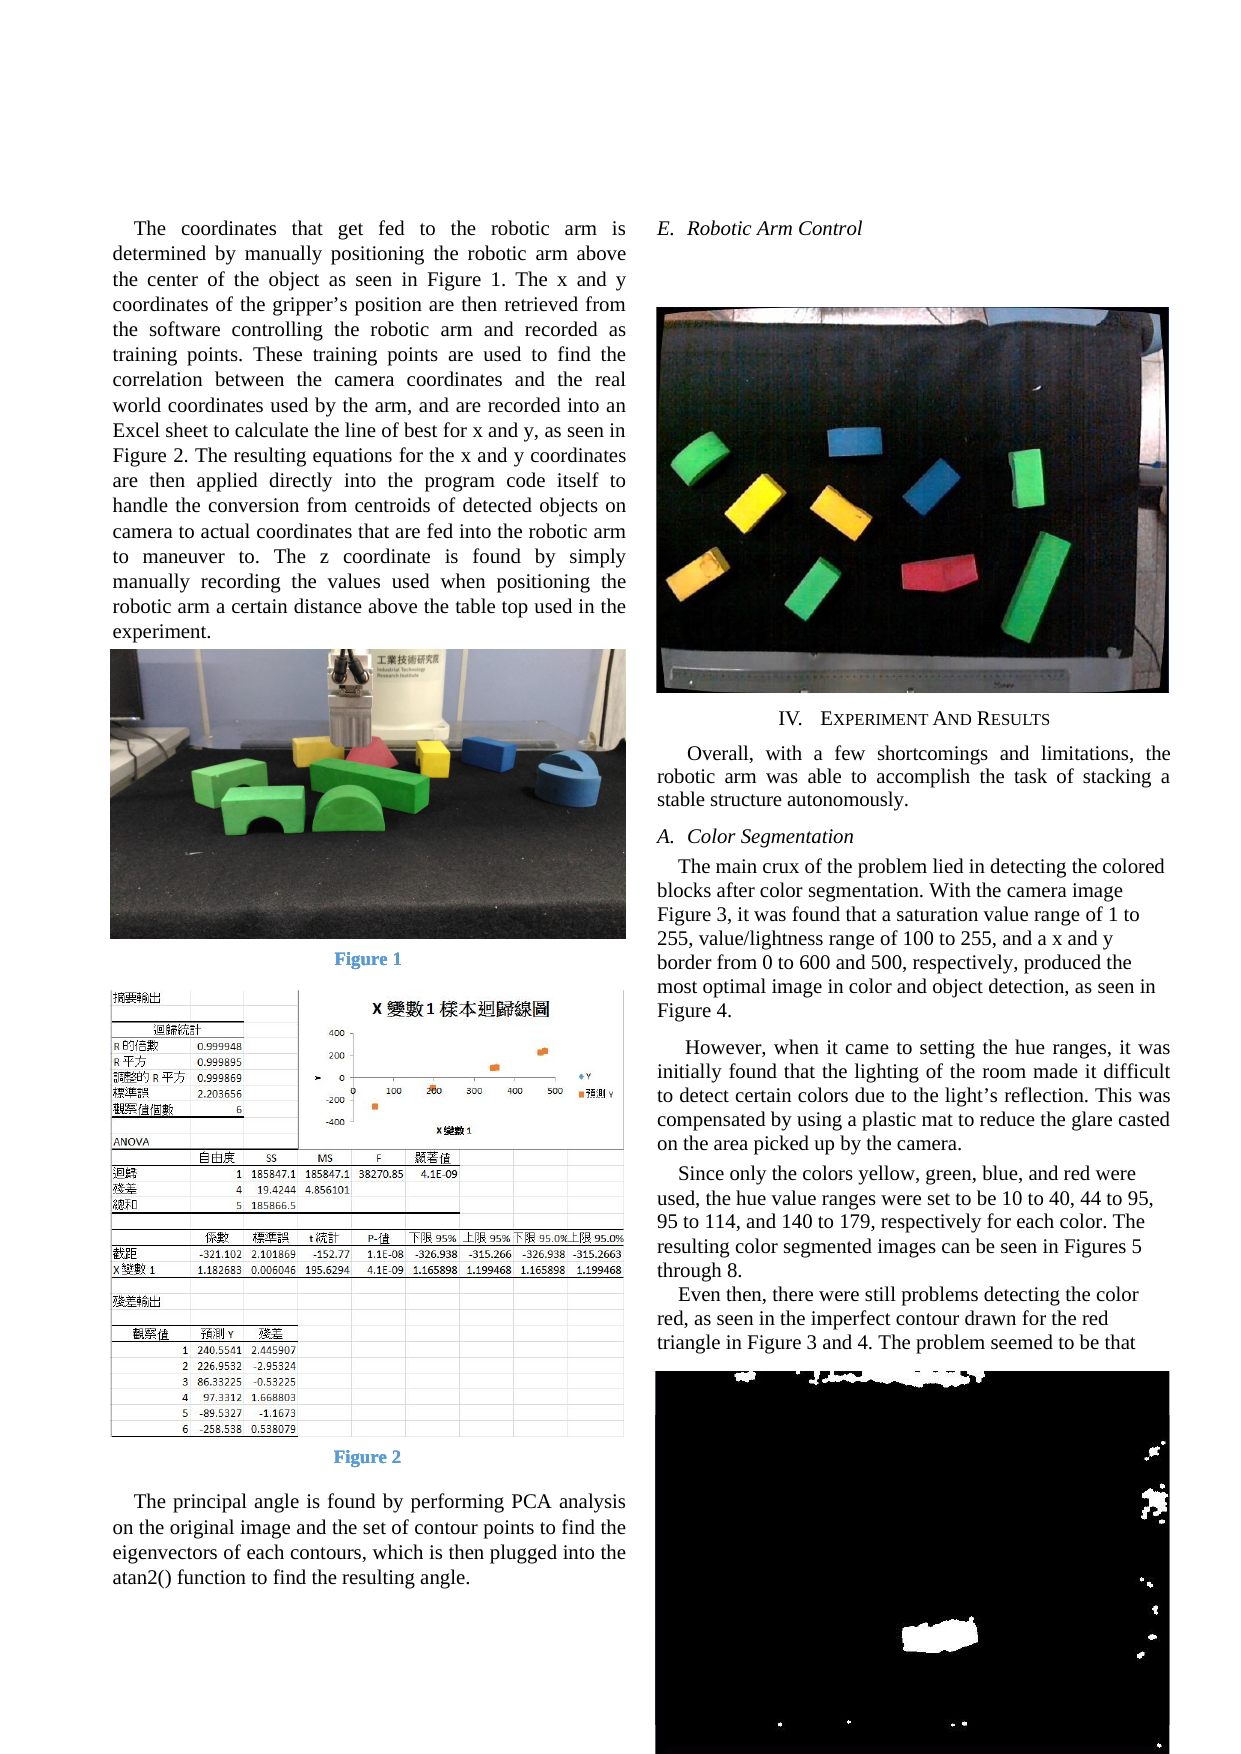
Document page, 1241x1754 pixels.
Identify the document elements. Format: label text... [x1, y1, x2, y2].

subtitle A. Color Segmentation [657, 823, 1171, 848]
picture [110, 991, 624, 1437]
picture [655, 1371, 1170, 1754]
text Overall, with a few shortcomings and limitations, the robotic arm was able to accomplish the task of stacking a stable structure autonomously. [657, 742, 1171, 811]
text The main crux of the problem lied in detecting the colored blocks after color segmentation. With the camera image Figure 3, it was found that a saturation value range of 1 to 255, value/lightness range of 100 to 255, and a x and y border from 0 to 600 and 500, respectively, produced the most optimal image in color and object detection, as seen in Figure 4. [657, 854, 1171, 1022]
text The coordinates that get fed to the robotic arm is determined by manually positioning the robotic arm above the center of the object as seen in Figure 1. The x and y coordinates of the gripper’s position are then retrieved from the software controlling the robotic arm and recorded as training points. These training points are used to find the correlation between the camera coordinates and the real world coordinates used by the arm, and are recorded into an Excel sheet to calculate the line of best for x and y, as seen in Figure 2. The resulting equations for the x and y coordinates are then applied directly into the program code itself to handle the conversion from centroids of detected objects on camera to actual coordinates that are fed into the robotic arm to maneuver to. The z coordinate is found by simply manually recording the values used when positioning the robotic arm a certain distance above the table top used in the experiment. [112, 216, 627, 643]
text Since only the colors yellow, green, blue, and red were used, the hue value ranges were set to be 10 to 40, 44 to 95, 95 to 114, and 140 to 179, respectively for each color. The resulting color segmented images can be seen in Figures 5 through 8. [657, 1161, 1171, 1282]
subtitle E. Robotic Arm Control [657, 216, 1171, 240]
picture [656, 307, 1169, 693]
picture [110, 649, 626, 939]
subtitle However, when it came to setting the hue ranges, it was initially found that the lighting of the room made it difficult to detect certain colors due to the light’s reflection. This was compensated by using a plastic mat to reduce the glare casted on the area picked up by the camera. [657, 1035, 1171, 1155]
